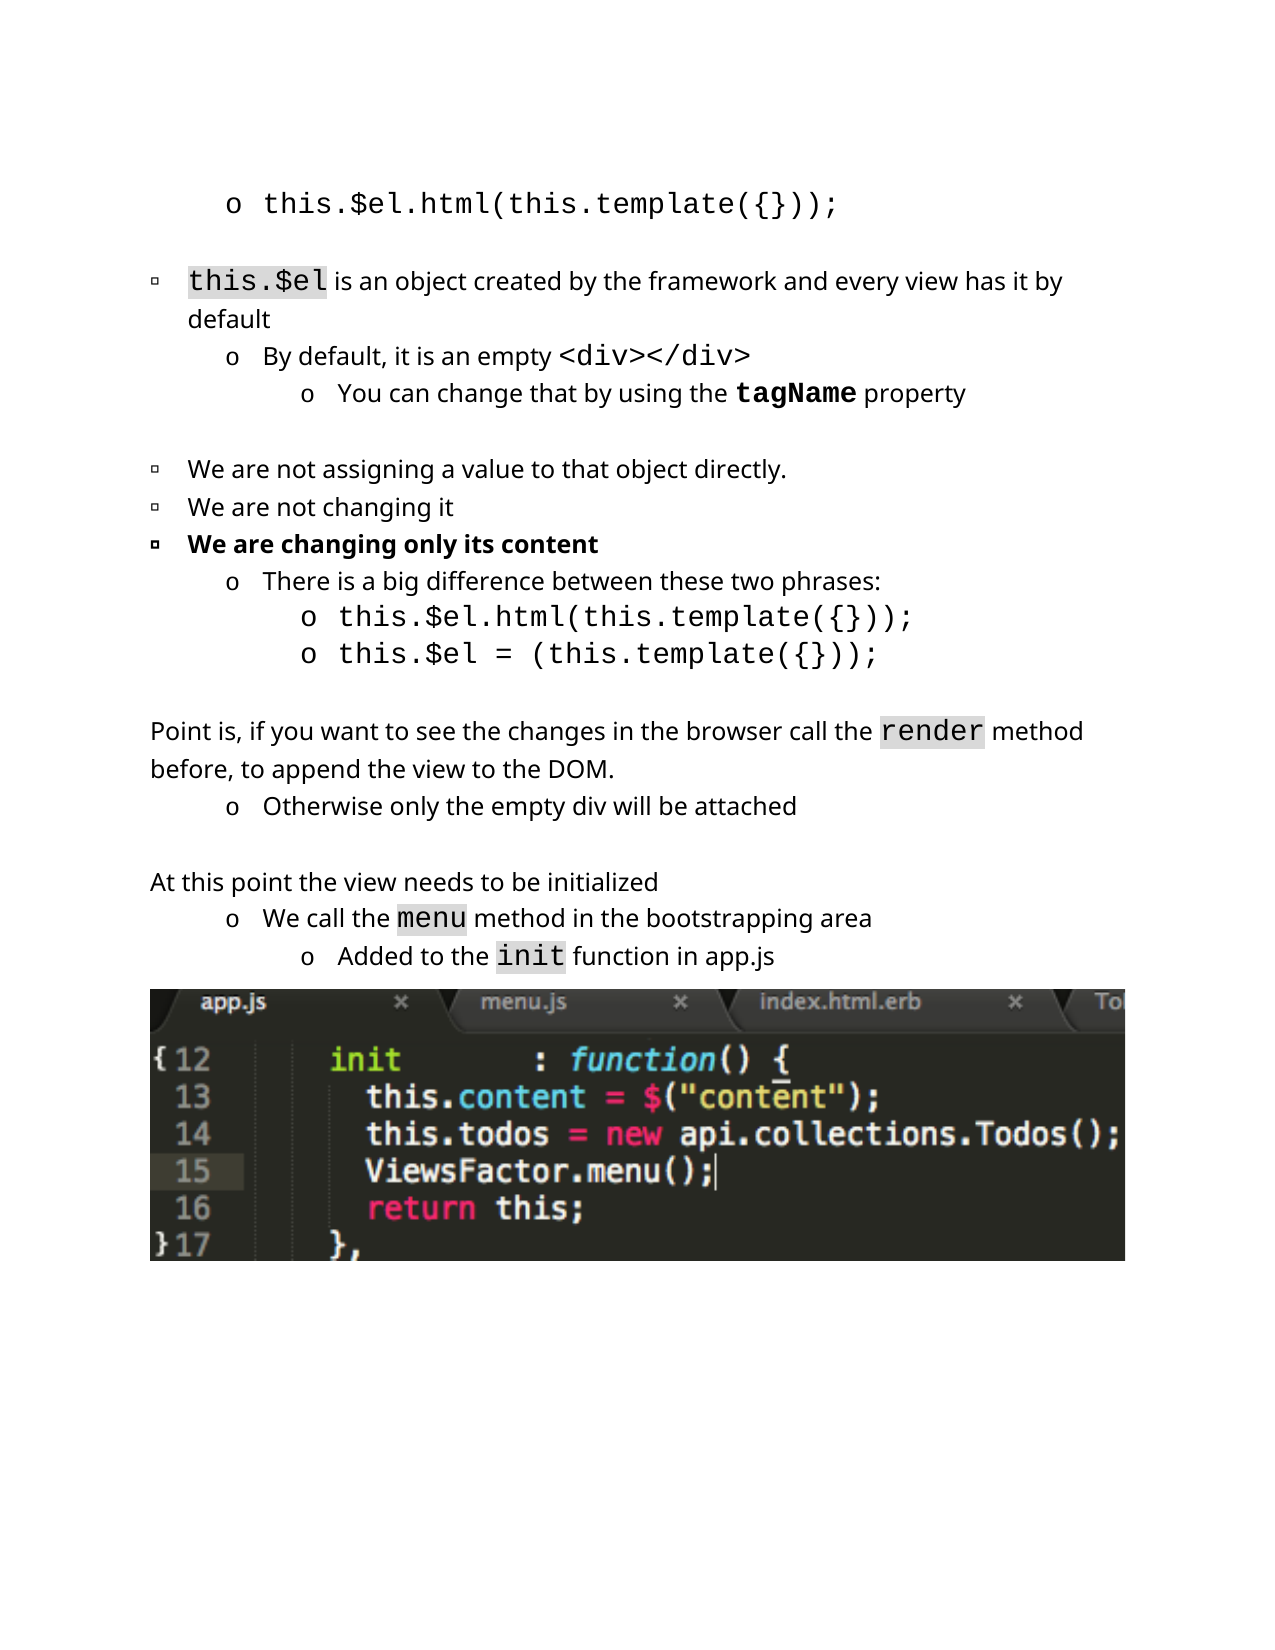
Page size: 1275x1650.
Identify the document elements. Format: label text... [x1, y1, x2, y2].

text We call the menu method in the bootstrapping area [225, 900, 1125, 937]
text this.$el = (this.template({})); [300, 637, 1125, 675]
text By default, it is an empty <div></div> [225, 337, 1125, 375]
text Added to the init function in app.js [300, 937, 1125, 975]
text You can change that by using the tagName property [300, 375, 1125, 412]
text this.$el is an object created by the framework and every view has it by default [150, 262, 1125, 337]
list At this point the view needs to be initialized [150, 862, 1125, 900]
text Point is, if you want to see the changes in the browser call the render method before, to append the view to the DOM. [150, 712, 1125, 787]
text We are not assigning a value to that object directly. [150, 450, 1125, 487]
text Otherwise only the empty div will be attached [225, 787, 1125, 825]
text this.$el.html(this.template({})); [225, 187, 1125, 225]
picture [150, 989, 1125, 1261]
text There is a big difference between these two phrases: [225, 562, 1125, 600]
text We are not changing it [150, 487, 1125, 525]
text We are changing only its content [150, 525, 1125, 562]
text this.$el.html(this.template({})); [300, 600, 1125, 637]
